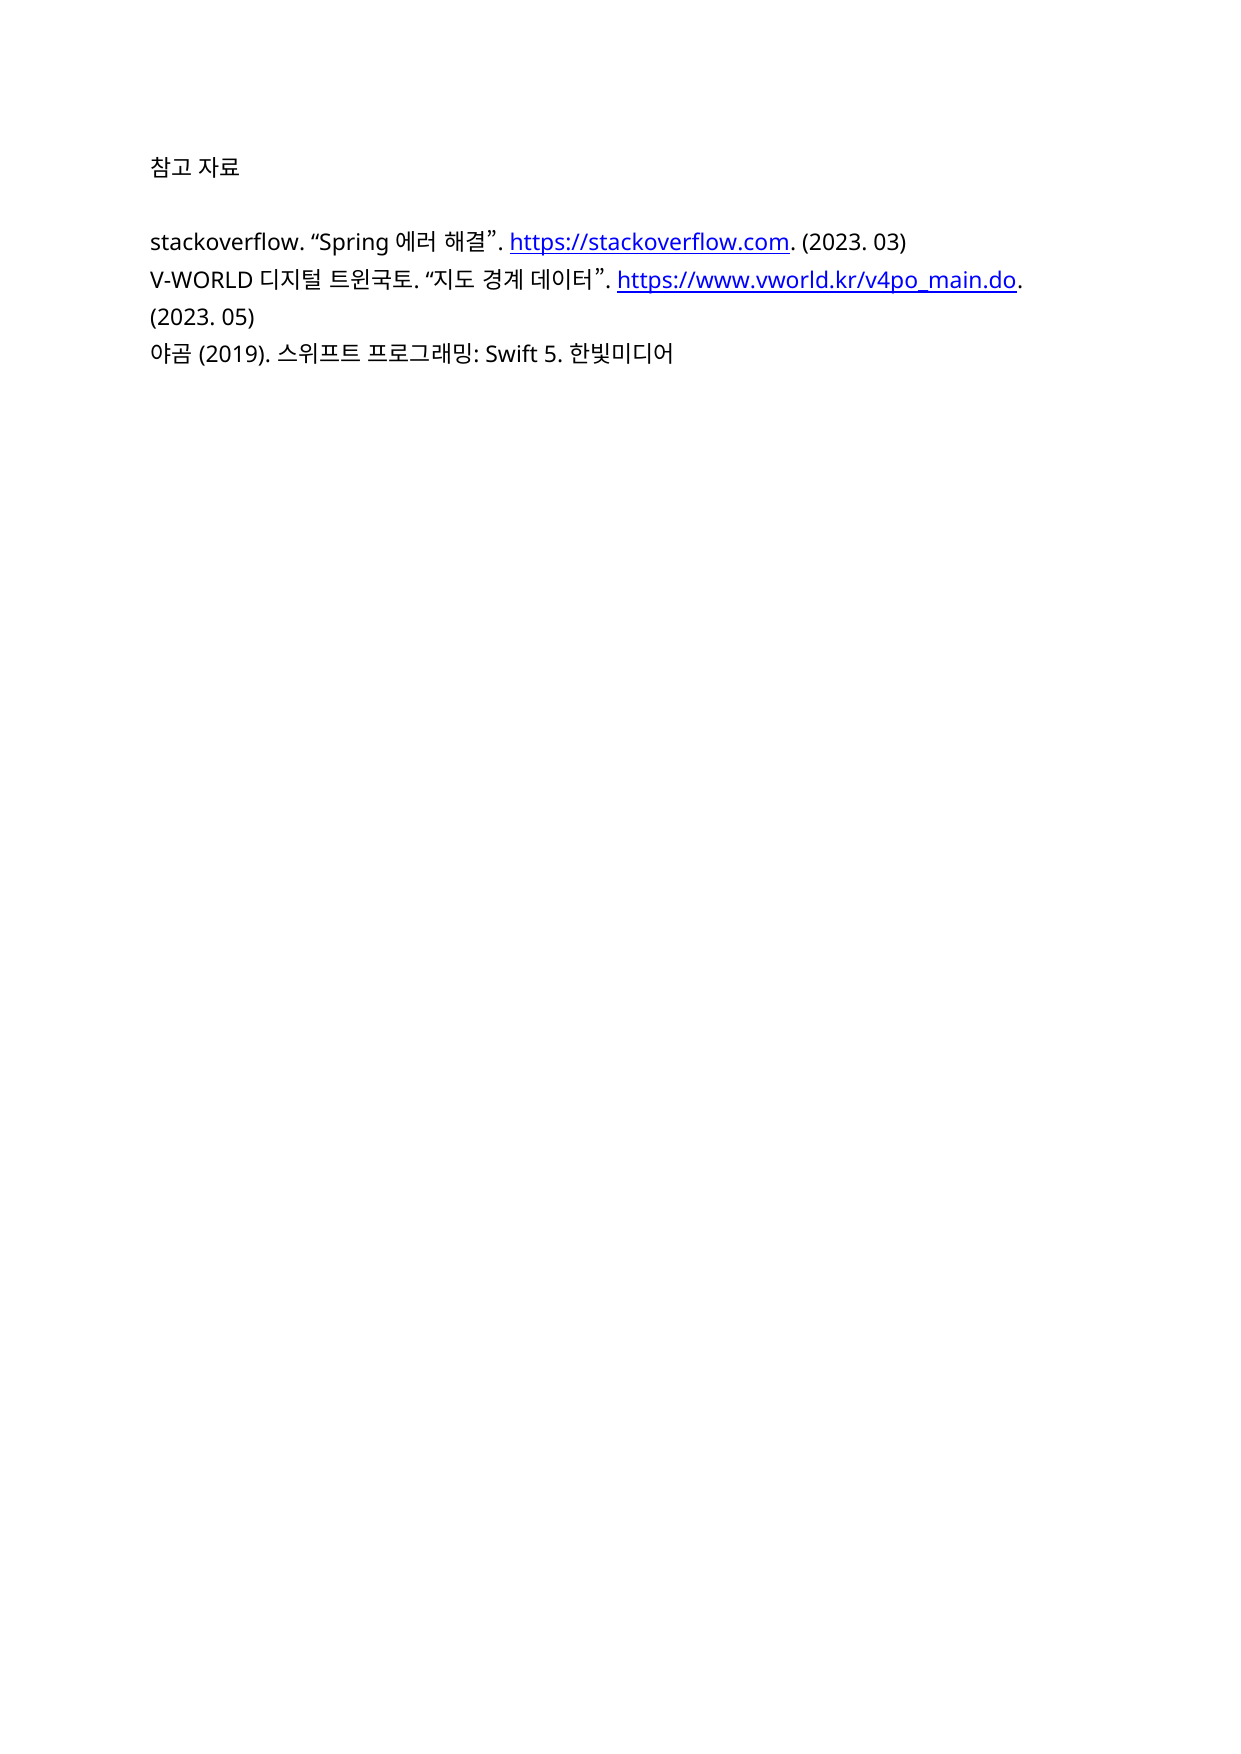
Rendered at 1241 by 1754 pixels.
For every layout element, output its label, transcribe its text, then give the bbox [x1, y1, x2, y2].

text V-WORLD 디지털 트윈국토. “지도 경계 데이터”. https://www.vworld.kr/v4po_main.do. (2023. 05) [150, 262, 1090, 332]
text 참고 자료 [150, 150, 1090, 183]
text stackoverflow. “Spring 에러 해결”. https://stackoverflow.com. (2023. 03) [150, 224, 1090, 257]
text 야곰 (2019). 스위프트 프로그래밍: Swift 5. 한빛미디어 [150, 336, 1090, 370]
